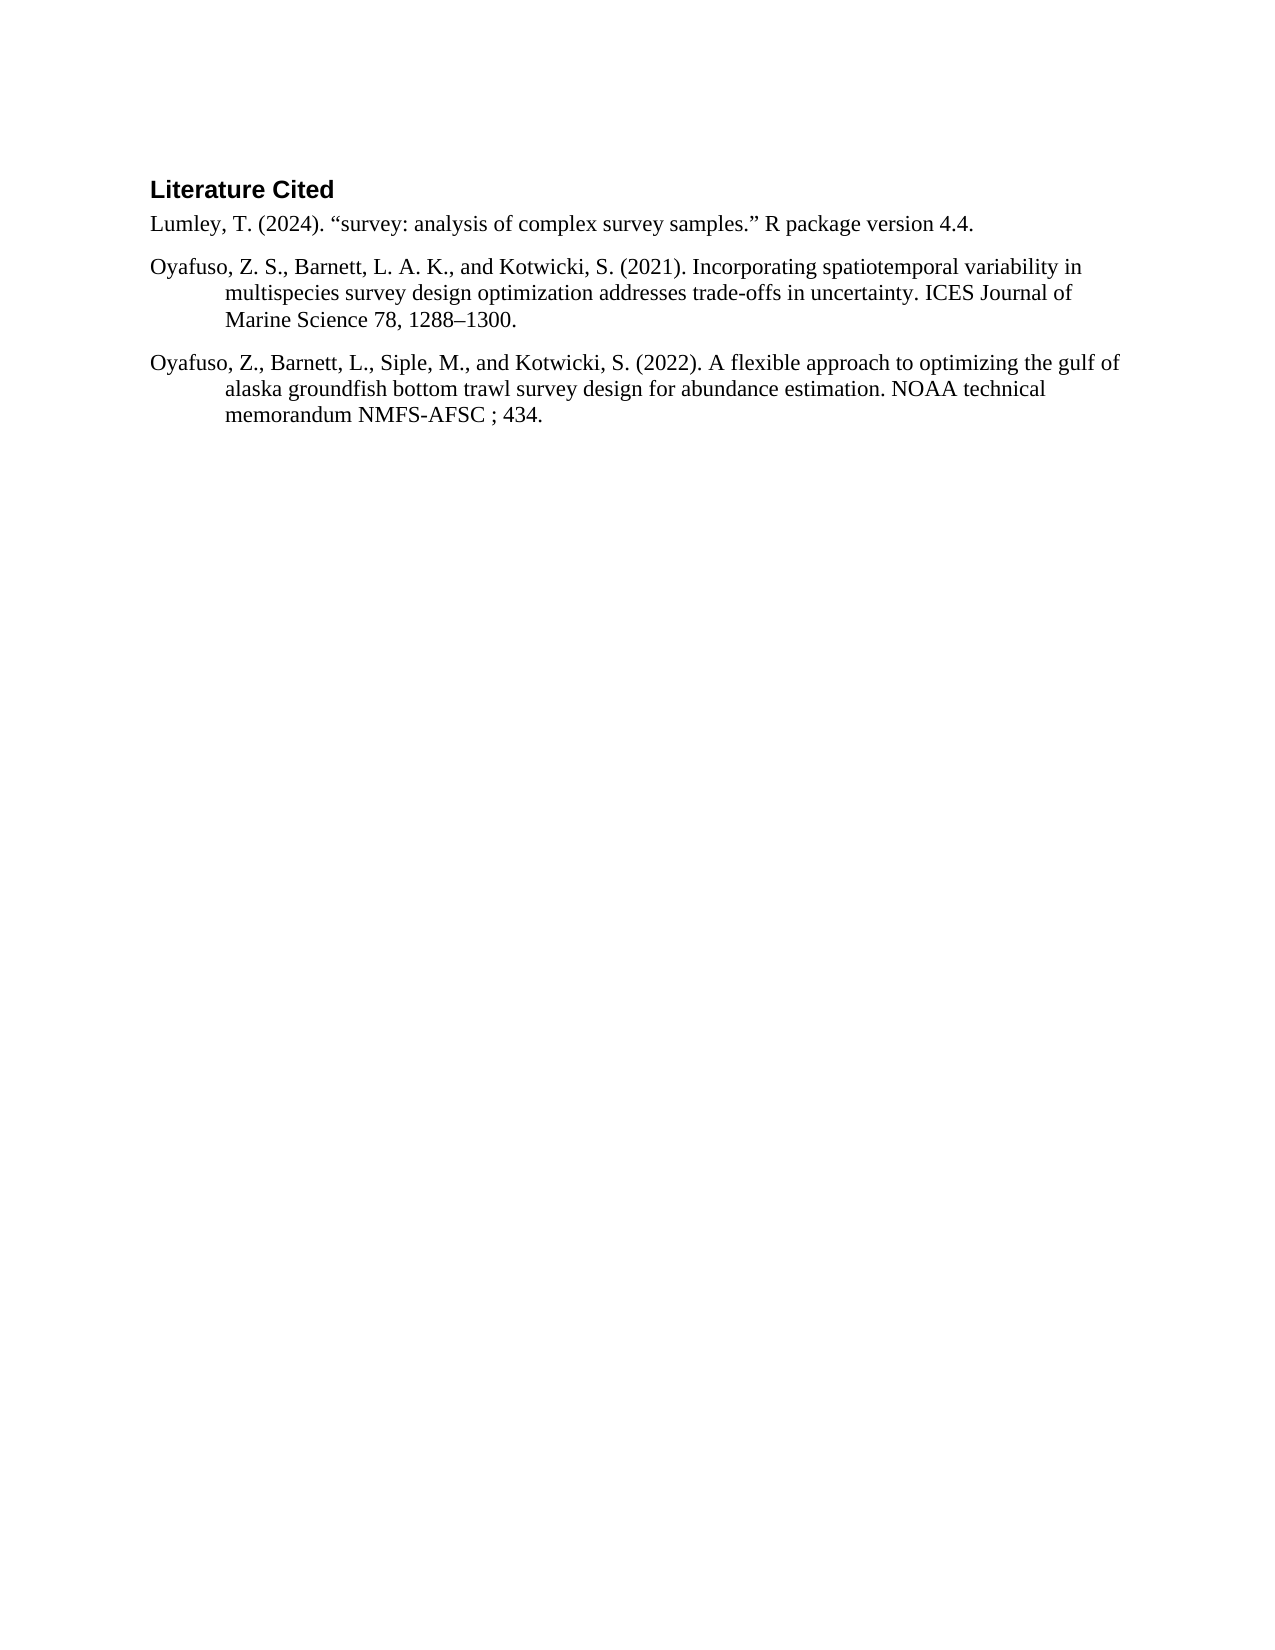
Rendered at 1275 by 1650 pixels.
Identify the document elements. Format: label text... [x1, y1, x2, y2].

text Oyafuso, Z., Barnett, L., Siple, M., and Kotwicki, S. (2022). A flexible approach to optimizing the gulf of alaska groundfish bottom trawl survey design for abundance estimation. NOAA technical memorandum NMFS-AFSC ; 434. [150, 349, 1125, 428]
text Oyafuso, Z. S., Barnett, L. A. K., and Kotwicki, S. (2021). Incorporating spatiotemporal variability in multispecies survey design optimization addresses trade-offs in uncertainty. ICES Journal of Marine Science 78, 1288–1300. [150, 253, 1125, 332]
subtitle Literature Cited [150, 175, 1125, 204]
text Lumley, T. (2024). “survey: analysis of complex survey samples.” R package version 4.4. [150, 210, 1125, 236]
